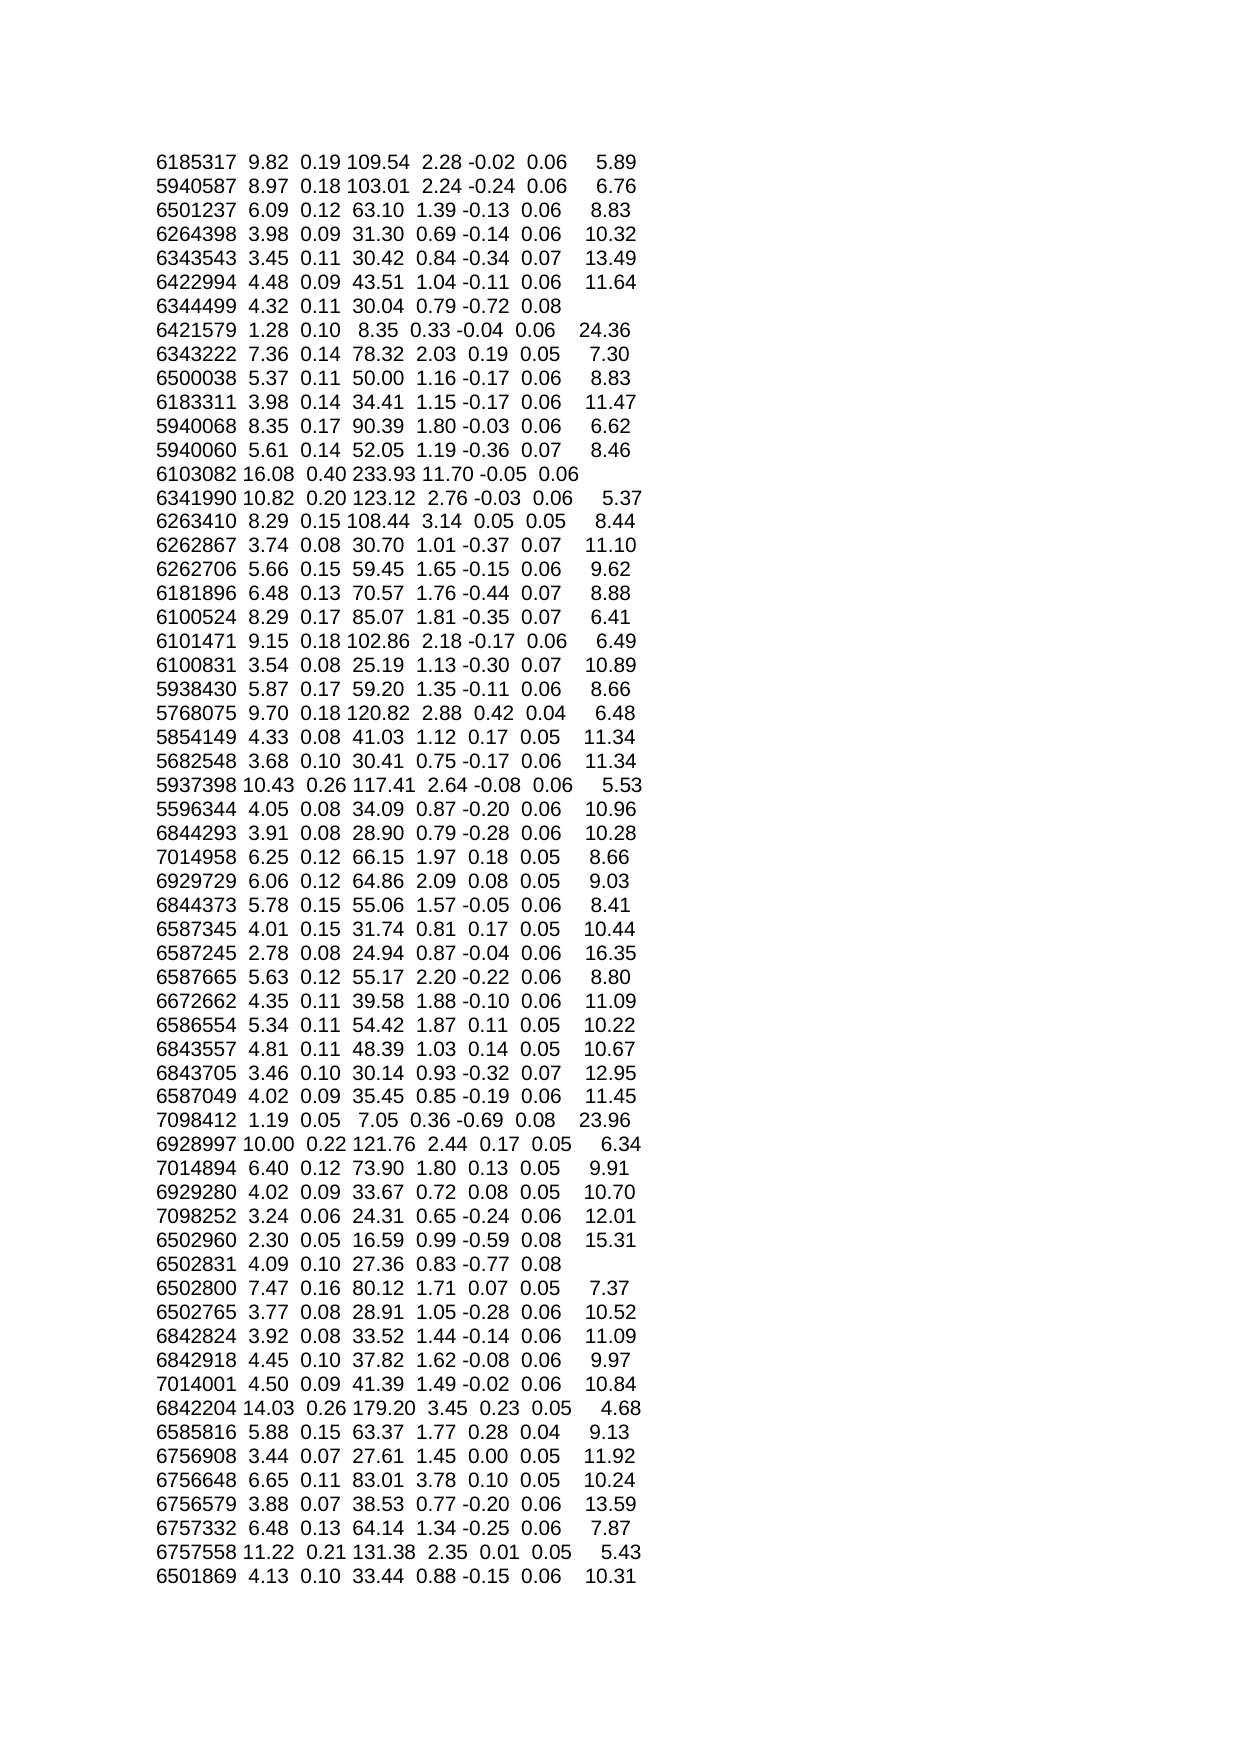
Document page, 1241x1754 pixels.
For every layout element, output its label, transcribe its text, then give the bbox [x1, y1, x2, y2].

text 6756579 3.88 0.07 38.53 0.77 -0.20 0.06 13.59 [150, 1492, 1090, 1516]
text 6185317 9.82 0.19 109.54 2.28 -0.02 0.06 5.89 [150, 150, 1090, 174]
text 6183311 3.98 0.14 34.41 1.15 -0.17 0.06 11.47 [150, 389, 1090, 413]
text 6842204 14.03 0.26 179.20 3.45 0.23 0.05 4.68 [150, 1396, 1090, 1420]
text 6103082 16.08 0.40 233.93 11.70 -0.05 0.06 [150, 461, 1090, 485]
text 5940587 8.97 0.18 103.01 2.24 -0.24 0.06 6.76 [150, 174, 1090, 198]
text 6585816 5.88 0.15 63.37 1.77 0.28 0.04 9.13 [150, 1420, 1090, 1444]
text 6587665 5.63 0.12 55.17 2.20 -0.22 0.06 8.80 [150, 964, 1090, 988]
text 6100831 3.54 0.08 25.19 1.13 -0.30 0.07 10.89 [150, 653, 1090, 677]
text 7014894 6.40 0.12 73.90 1.80 0.13 0.05 9.91 [150, 1156, 1090, 1180]
text 6756648 6.65 0.11 83.01 3.78 0.10 0.05 10.24 [150, 1468, 1090, 1492]
text 6502831 4.09 0.10 27.36 0.83 -0.77 0.08 [150, 1252, 1090, 1276]
text 6587049 4.02 0.09 35.45 0.85 -0.19 0.06 11.45 [150, 1084, 1090, 1108]
text 7098412 1.19 0.05 7.05 0.36 -0.69 0.08 23.96 [150, 1108, 1090, 1132]
text 6501237 6.09 0.12 63.10 1.39 -0.13 0.06 8.83 [150, 198, 1090, 222]
text 6587345 4.01 0.15 31.74 0.81 0.17 0.05 10.44 [150, 917, 1090, 941]
text 6344499 4.32 0.11 30.04 0.79 -0.72 0.08 [150, 294, 1090, 318]
text 6181896 6.48 0.13 70.57 1.76 -0.44 0.07 8.88 [150, 581, 1090, 605]
text 5937398 10.43 0.26 117.41 2.64 -0.08 0.06 5.53 [150, 773, 1090, 797]
text 7014001 4.50 0.09 41.39 1.49 -0.02 0.06 10.84 [150, 1372, 1090, 1396]
text 5768075 9.70 0.18 120.82 2.88 0.42 0.04 6.48 [150, 701, 1090, 725]
text 6842824 3.92 0.08 33.52 1.44 -0.14 0.06 11.09 [150, 1324, 1090, 1348]
text 7014958 6.25 0.12 66.15 1.97 0.18 0.05 8.66 [150, 845, 1090, 869]
text 7098252 3.24 0.06 24.31 0.65 -0.24 0.06 12.01 [150, 1204, 1090, 1228]
text 6587245 2.78 0.08 24.94 0.87 -0.04 0.06 16.35 [150, 941, 1090, 964]
text 6343543 3.45 0.11 30.42 0.84 -0.34 0.07 13.49 [150, 246, 1090, 270]
text 6928997 10.00 0.22 121.76 2.44 0.17 0.05 6.34 [150, 1132, 1090, 1156]
text 6262867 3.74 0.08 30.70 1.01 -0.37 0.07 11.10 [150, 533, 1090, 557]
text 6586554 5.34 0.11 54.42 1.87 0.11 0.05 10.22 [150, 1012, 1090, 1036]
text 6929729 6.06 0.12 64.86 2.09 0.08 0.05 9.03 [150, 869, 1090, 893]
text 6421579 1.28 0.10 8.35 0.33 -0.04 0.06 24.36 [150, 318, 1090, 342]
text 6341990 10.82 0.20 123.12 2.76 -0.03 0.06 5.37 [150, 485, 1090, 509]
text 6500038 5.37 0.11 50.00 1.16 -0.17 0.06 8.83 [150, 366, 1090, 389]
text 5940068 8.35 0.17 90.39 1.80 -0.03 0.06 6.62 [150, 413, 1090, 437]
text 5596344 4.05 0.08 34.09 0.87 -0.20 0.06 10.96 [150, 797, 1090, 821]
text 6842918 4.45 0.10 37.82 1.62 -0.08 0.06 9.97 [150, 1348, 1090, 1372]
text 6100524 8.29 0.17 85.07 1.81 -0.35 0.07 6.41 [150, 605, 1090, 629]
text 6422994 4.48 0.09 43.51 1.04 -0.11 0.06 11.64 [150, 270, 1090, 294]
text 6343222 7.36 0.14 78.32 2.03 0.19 0.05 7.30 [150, 342, 1090, 366]
text 6262706 5.66 0.15 59.45 1.65 -0.15 0.06 9.62 [150, 557, 1090, 581]
text 5854149 4.33 0.08 41.03 1.12 0.17 0.05 11.34 [150, 725, 1090, 749]
text 6502800 7.47 0.16 80.12 1.71 0.07 0.05 7.37 [150, 1276, 1090, 1300]
text 6844373 5.78 0.15 55.06 1.57 -0.05 0.06 8.41 [150, 893, 1090, 917]
text 6757332 6.48 0.13 64.14 1.34 -0.25 0.06 7.87 [150, 1516, 1090, 1539]
text 6502960 2.30 0.05 16.59 0.99 -0.59 0.08 15.31 [150, 1228, 1090, 1252]
text 5938430 5.87 0.17 59.20 1.35 -0.11 0.06 8.66 [150, 677, 1090, 701]
text 6843557 4.81 0.11 48.39 1.03 0.14 0.05 10.67 [150, 1036, 1090, 1060]
text 6672662 4.35 0.11 39.58 1.88 -0.10 0.06 11.09 [150, 988, 1090, 1012]
text 6756908 3.44 0.07 27.61 1.45 0.00 0.05 11.92 [150, 1444, 1090, 1468]
text 6263410 8.29 0.15 108.44 3.14 0.05 0.05 8.44 [150, 509, 1090, 533]
text 5682548 3.68 0.10 30.41 0.75 -0.17 0.06 11.34 [150, 749, 1090, 773]
text 6501869 4.13 0.10 33.44 0.88 -0.15 0.06 10.31 [150, 1563, 1090, 1587]
text 6844293 3.91 0.08 28.90 0.79 -0.28 0.06 10.28 [150, 821, 1090, 845]
text 6757558 11.22 0.21 131.38 2.35 0.01 0.05 5.43 [150, 1539, 1090, 1563]
text 6929280 4.02 0.09 33.67 0.72 0.08 0.05 10.70 [150, 1180, 1090, 1204]
text 6843705 3.46 0.10 30.14 0.93 -0.32 0.07 12.95 [150, 1060, 1090, 1084]
text 5940060 5.61 0.14 52.05 1.19 -0.36 0.07 8.46 [150, 437, 1090, 461]
text 6264398 3.98 0.09 31.30 0.69 -0.14 0.06 10.32 [150, 222, 1090, 246]
text 6101471 9.15 0.18 102.86 2.18 -0.17 0.06 6.49 [150, 629, 1090, 653]
text 6502765 3.77 0.08 28.91 1.05 -0.28 0.06 10.52 [150, 1300, 1090, 1324]
